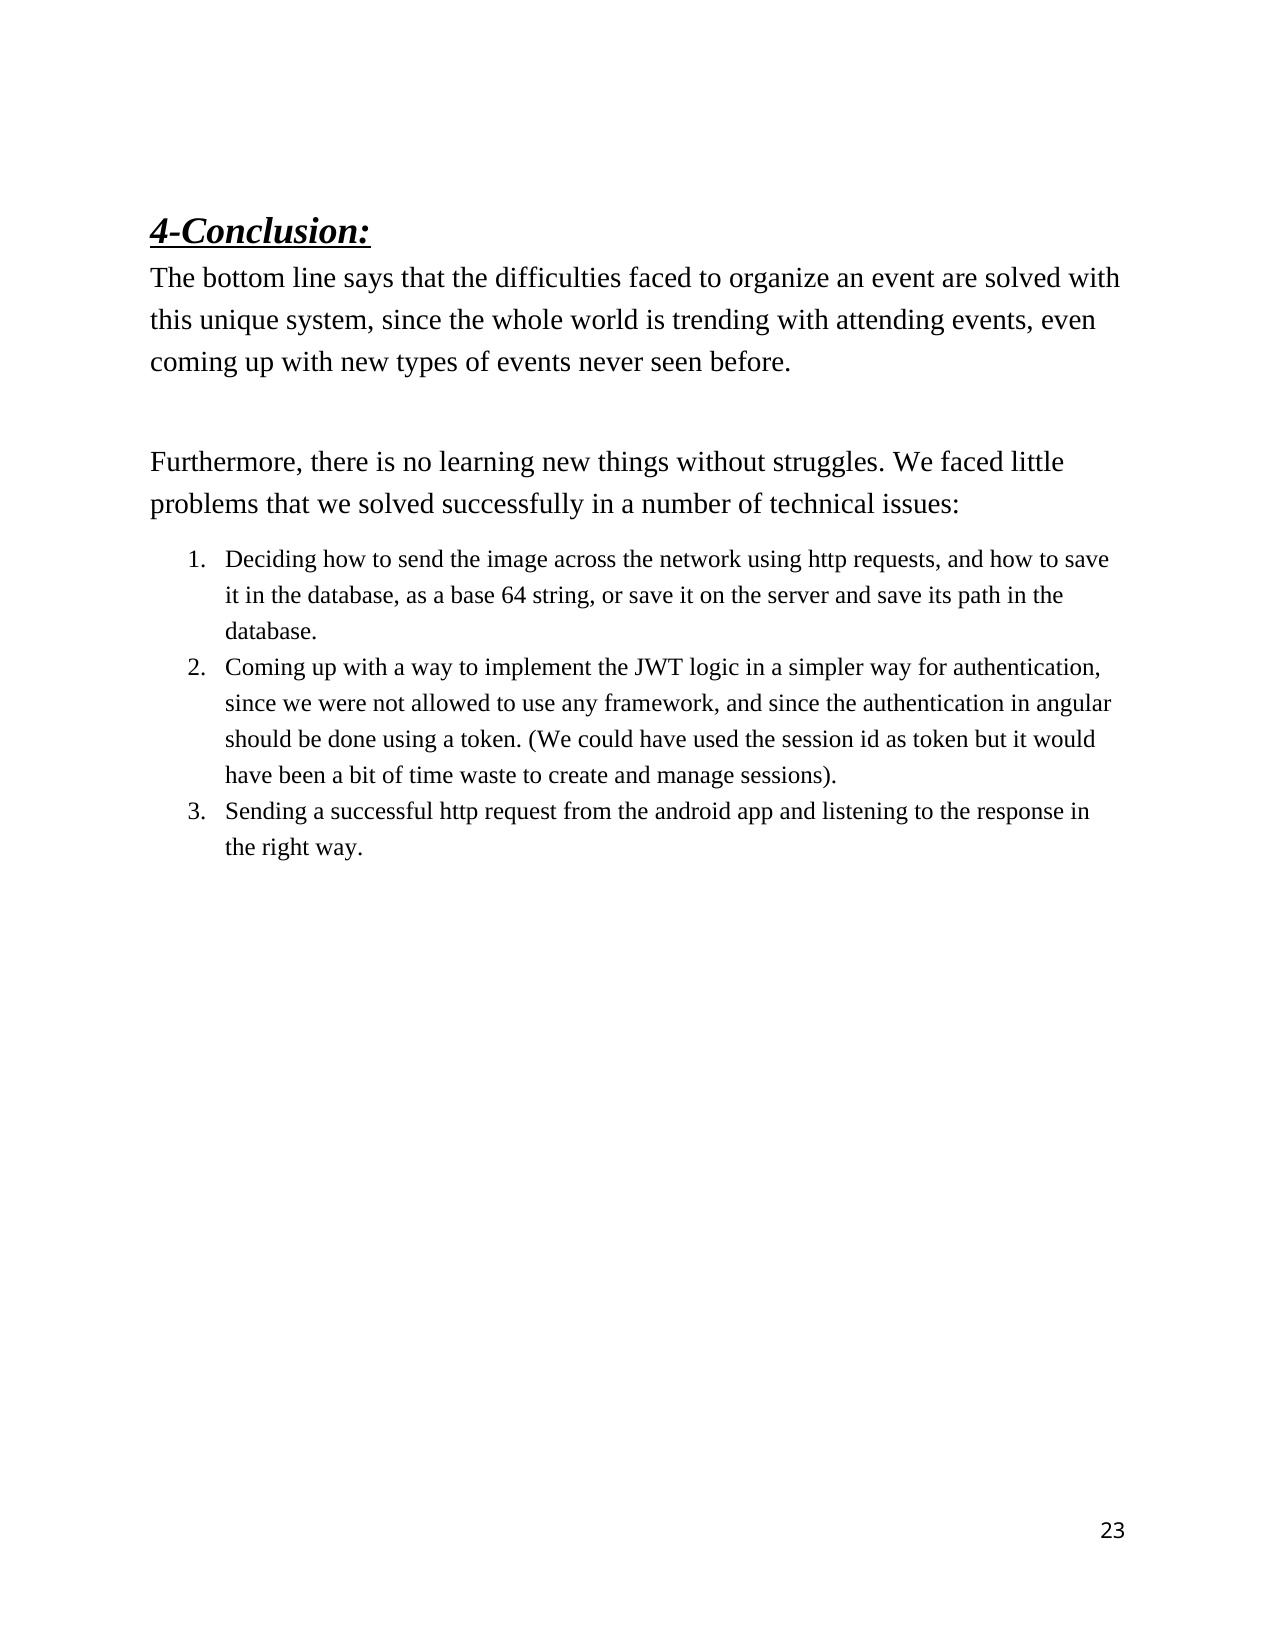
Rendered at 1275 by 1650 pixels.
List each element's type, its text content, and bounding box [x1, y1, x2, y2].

text Furthermore, there is no learning new things without struggles. We faced little problems that we solved successfully in a number of technical issues: [150, 402, 1125, 519]
text 4-Conclusion: The bottom line says that the difficulties faced to organize an event are solved with this unique system, since the whole world is trending with attending events, even coming up with new types of events never seen before. [150, 208, 1125, 377]
list Coming up with a way to implement the JWT logic in a simpler way for authentication, since we were not allowed to use any framework, and since the authentication in angular should be done using a token. (We could have used the session id as token but it would have been a bit of time waste to create and manage sessions). [187, 652, 1125, 789]
list Sending a successful http request from the android app and listening to the response in the right way. [187, 796, 1125, 861]
list Deciding how to send the image across the network using http requests, and how to save it in the database, as a base 64 string, or save it on the server and save its path in the database. [187, 544, 1125, 645]
